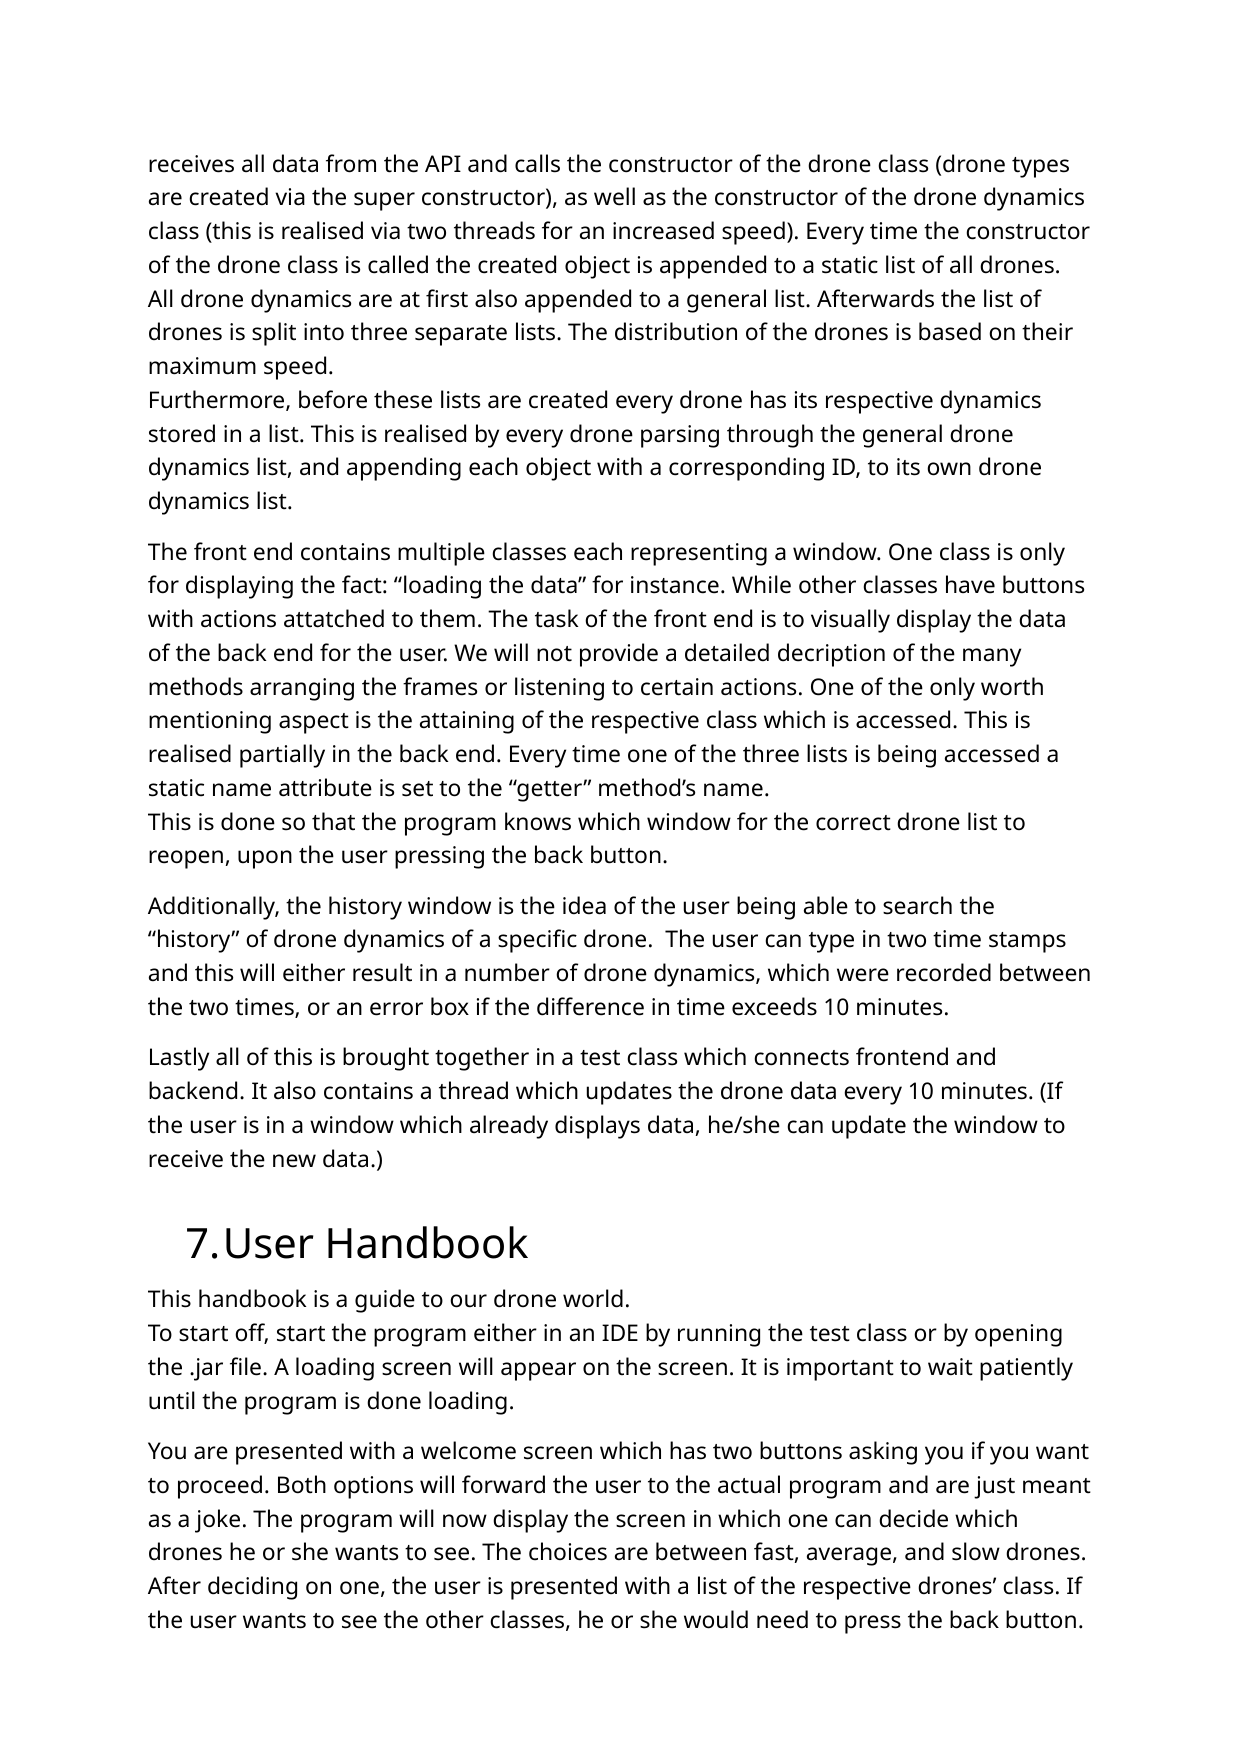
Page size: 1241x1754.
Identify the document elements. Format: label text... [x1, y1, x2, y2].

text The front end contains multiple classes each representing a window. One class is only for displaying the fact: “loading the data” for instance. While other classes have buttons with actions attatched to them. The task of the front end is to visually display the data of the back end for the user. We will not provide a detailed decription of the many methods arranging the frames or listening to certain actions. One of the only worth mentioning aspect is the attaining of the respective class which is accessed. This is realised partially in the back end. Every time one of the three lists is being accessed a static name attribute is set to the “getter” method’s name. This is done so that the program knows which window for the correct drone list to reopen, upon the user pressing the back button. [148, 536, 1093, 871]
text Lastly all of this is brought together in a test class which connects frontend and backend. It also contains a thread which updates the drone data every 10 minutes. (If the user is in a window which already displays data, he/she can update the window to receive the new data.) [148, 1041, 1093, 1174]
text Additionally, the history window is the idea of the user being able to search the “history” of drone dynamics of a specific drone. The user can type in two time stamps and this will either result in a number of drone dynamics, which were recorded between the two times, or an error box if the difference in time exceeds 10 minutes. [148, 890, 1093, 1022]
text You are presented with a welcome screen which has two buttons asking you if you want to proceed. Both options will forward the user to the actual program and are just meant as a joke. The program will now display the screen in which one can decide which drones he or she wants to see. The choices are between fast, average, and slow drones. After deciding on one, the user is presented with a list of the respective drones’ class. If the user wants to see the other classes, he or she would need to press the back button. [148, 1435, 1093, 1635]
text This handbook is a guide to our drone world. To start off, start the program either in an IDE by running the test class or by opening the .jar file. A loading screen will appear on the screen. It is important to wait patiently until the program is done loading. [148, 1283, 1093, 1416]
subtitle User Handbook [185, 1214, 1093, 1271]
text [148, 148, 1093, 516]
